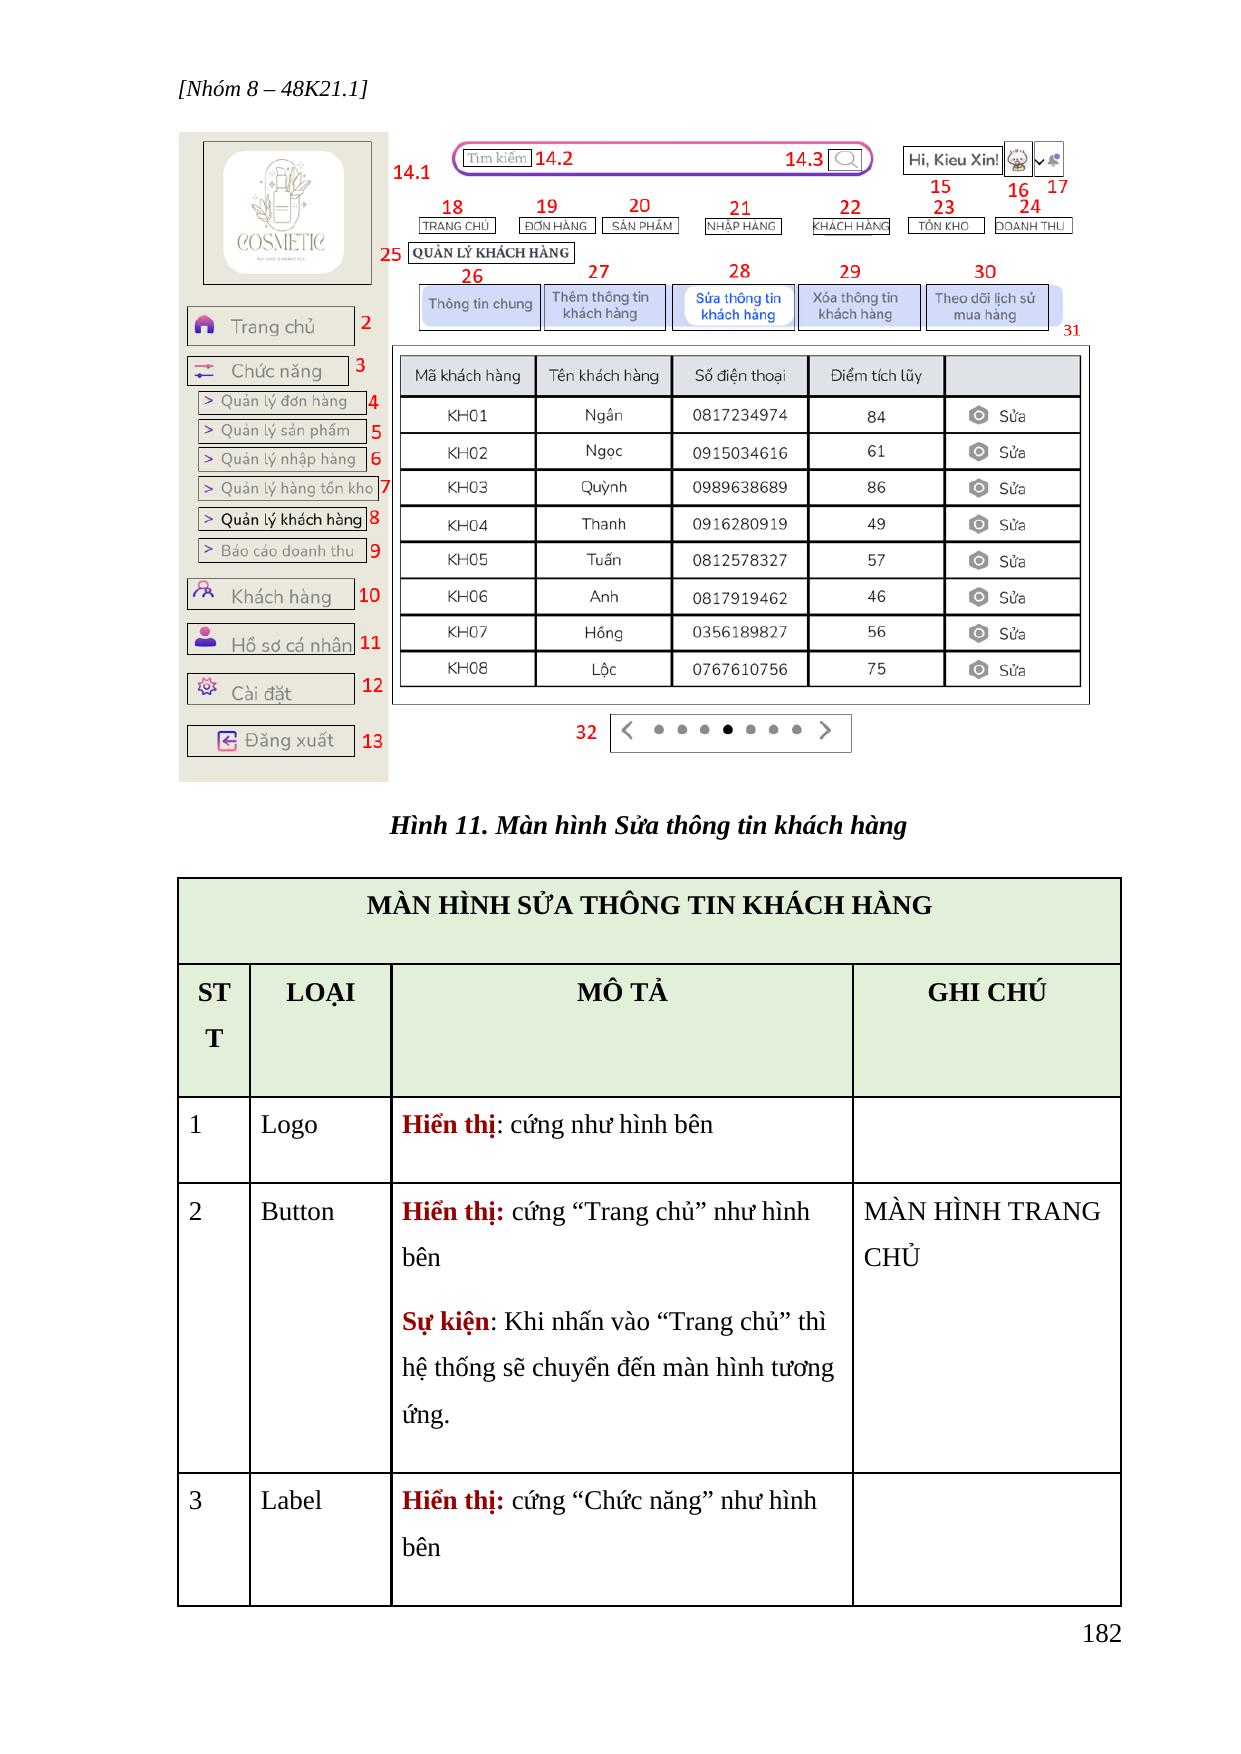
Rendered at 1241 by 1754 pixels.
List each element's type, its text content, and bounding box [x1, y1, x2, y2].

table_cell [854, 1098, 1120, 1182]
picture [179, 132, 1121, 782]
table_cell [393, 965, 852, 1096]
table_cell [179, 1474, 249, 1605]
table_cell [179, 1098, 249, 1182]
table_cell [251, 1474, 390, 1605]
text Hình . Màn hình Sửa thông tin khách hàng [177, 809, 1122, 841]
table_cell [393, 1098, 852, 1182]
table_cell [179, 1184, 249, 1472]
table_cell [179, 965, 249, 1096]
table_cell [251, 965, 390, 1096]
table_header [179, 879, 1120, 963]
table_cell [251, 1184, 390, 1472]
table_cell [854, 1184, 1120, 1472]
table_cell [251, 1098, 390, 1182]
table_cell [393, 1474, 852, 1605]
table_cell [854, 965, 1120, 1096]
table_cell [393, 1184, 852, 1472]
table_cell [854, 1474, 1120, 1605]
